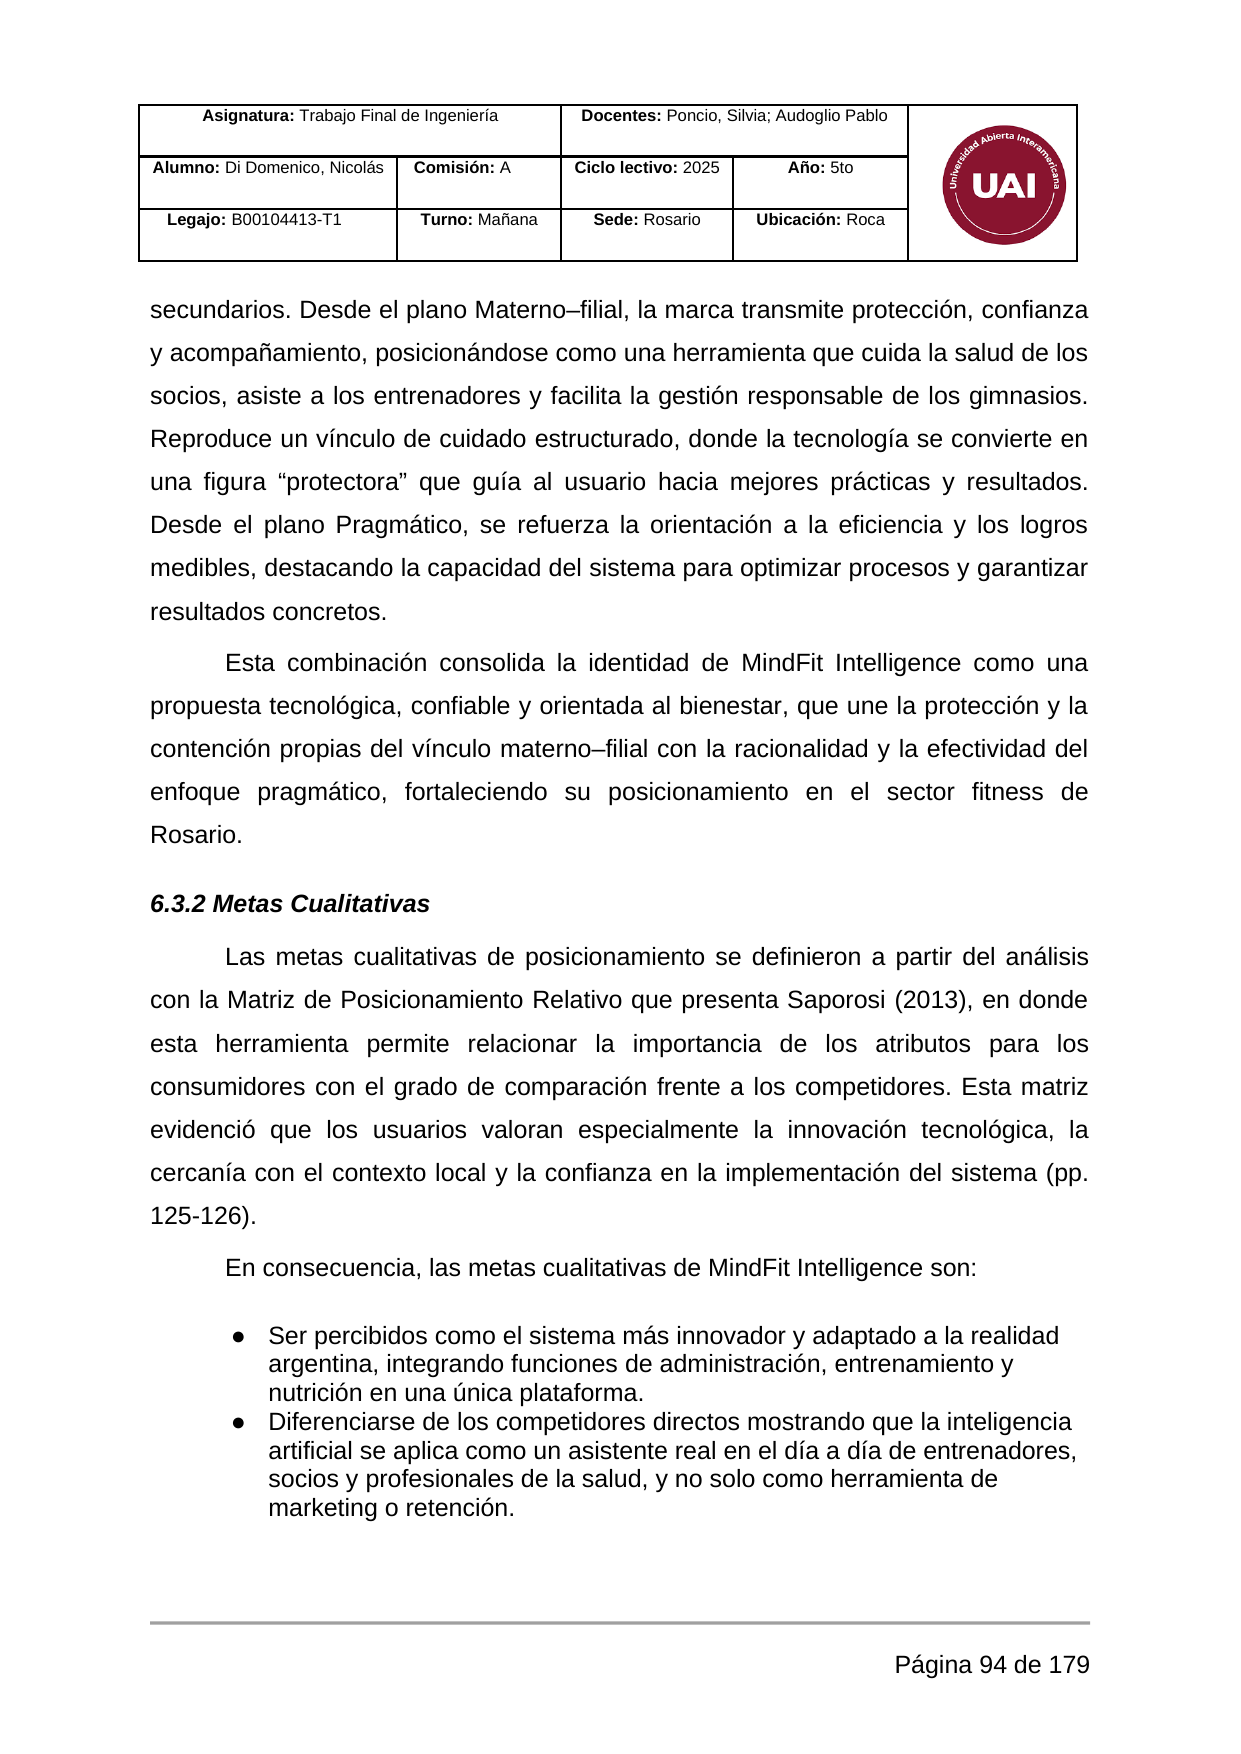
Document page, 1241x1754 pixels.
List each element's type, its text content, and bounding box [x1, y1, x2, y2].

subtitle 6.3.2 Metas Cualitativas [150, 889, 1090, 917]
text En consecuencia, las metas cualitativas de MindFit Intelligence son: [150, 1253, 1090, 1281]
list Diferenciarse de los competidores directos mostrando que la inteligencia artificial se aplica como un asistente real en el día a día de entrenadores, socios y profesionales de la salud, y no solo como herramienta de marketing o retención. [231, 1407, 1090, 1522]
text Las metas cualitativas de posicionamiento se definieron a partir del análisis con la Matriz de Posicionamiento Relativo que presenta Saporosi (2013), en donde esta herramienta permite relacionar la importancia de los atributos para los consumidores con el grado de comparación frente a los competidores. Esta matriz evidenció que los usuarios valoran especialmente la innovación tecnológica, la cercanía con el contexto local y la confianza en la implementación del sistema (pp. 125-126). [150, 942, 1090, 1230]
picture [939, 118, 1068, 150]
text Esta combinación consolida la identidad de MindFit Intelligence como una propuesta tecnológica, confiable y orientada al bienestar, que une la protección y la contención propias del vínculo materno–filial con la racionalidad y la efectividad del enfoque pragmático, fortaleciendo su posicionamiento en el sector fitness de Rosario. [150, 648, 1090, 849]
list Ser percibidos como el sistema más innovador y adaptado a la realidad argentina, integrando funciones de administración, entrenamiento y nutrición en una única plataforma. [231, 1321, 1090, 1407]
